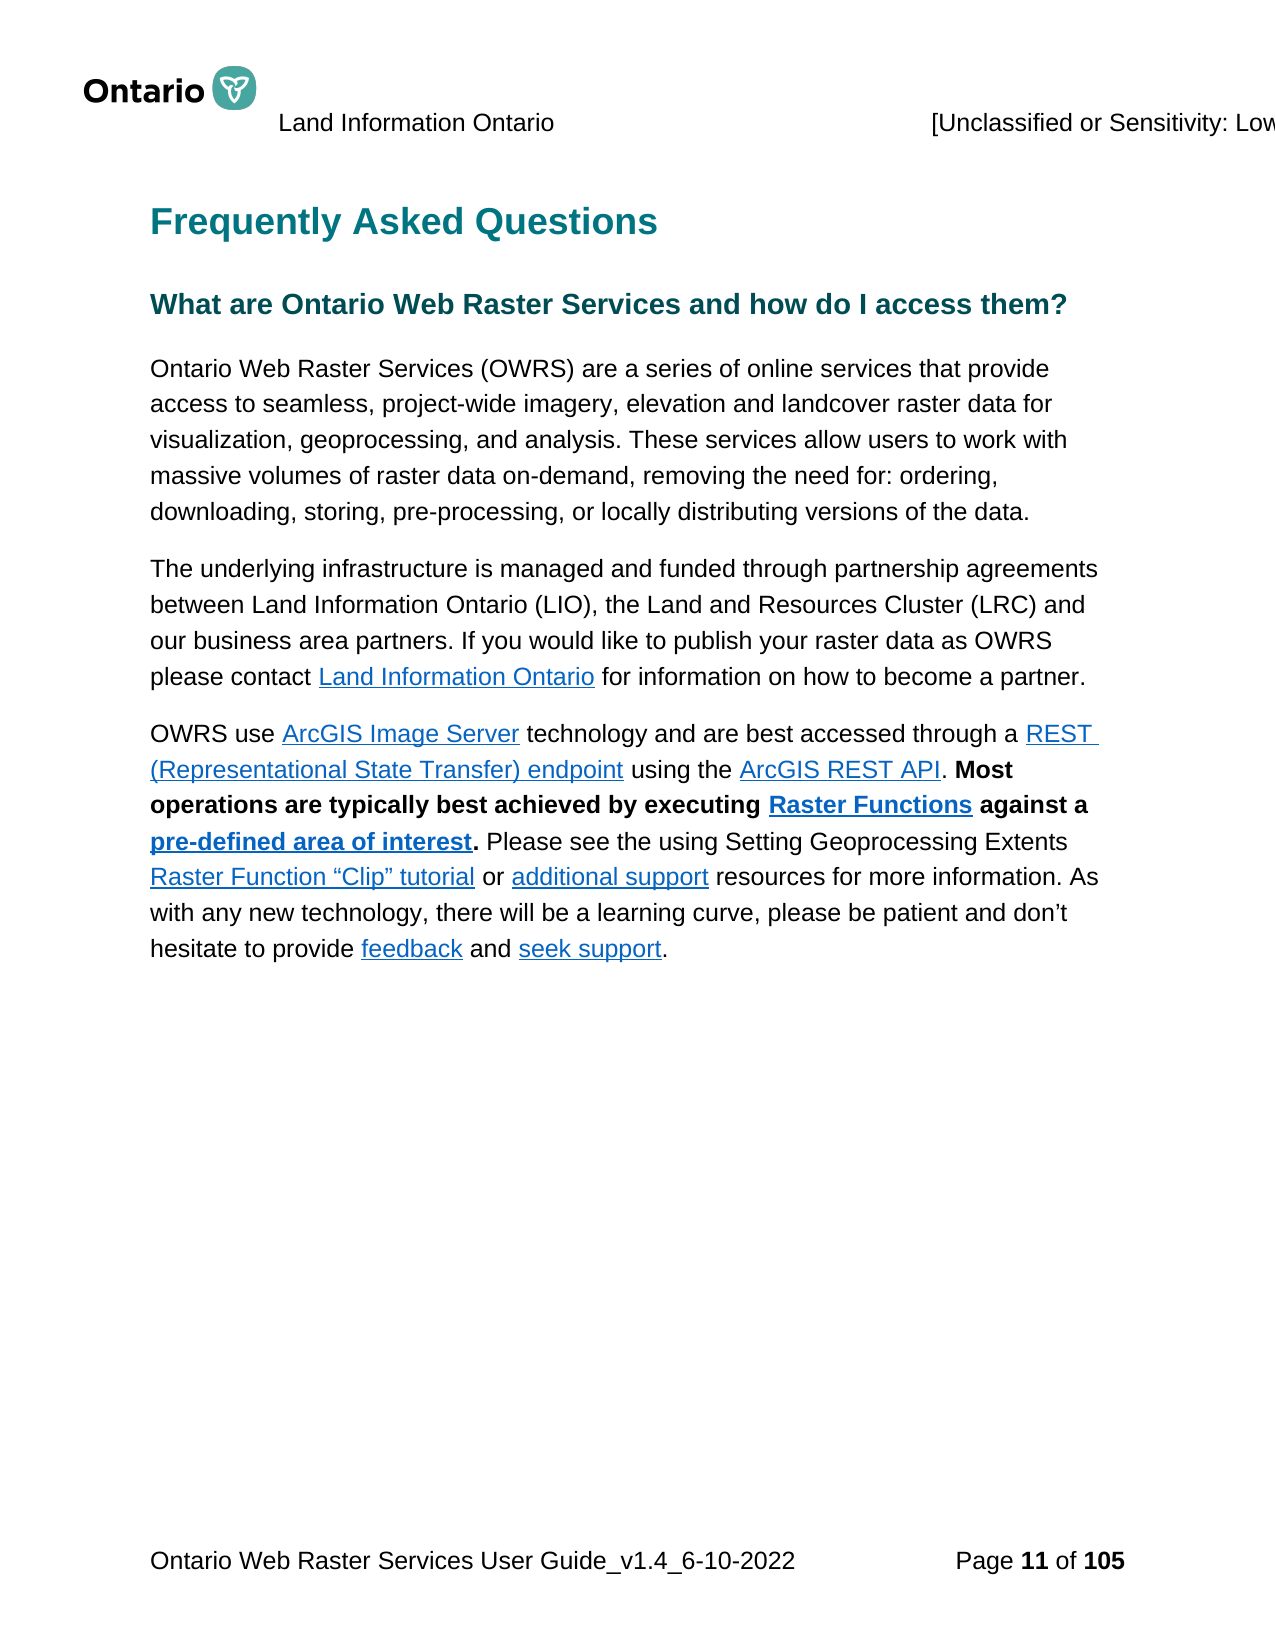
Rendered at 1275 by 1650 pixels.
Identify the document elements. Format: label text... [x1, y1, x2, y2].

text OWRS use ArcGIS Image Server technology and are best accessed through a REST (Representational State Transfer) endpoint using the ArcGIS REST API. Most operations are typically best achieved by executing Raster Functions against a pre-defined area of interest. Please see the using Setting Geoprocessing Extents Raster Function “Clip” tutorial or additional support resources for more information. As with any new technology, there will be a learning curve, please be patient and don’t hesitate to provide feedback and seek support. [150, 719, 1125, 963]
picture [61, 45, 279, 132]
subtitle What are Ontario Web Raster Services and how do I access them? [150, 287, 1125, 320]
subtitle Frequently Asked Questions [150, 199, 1125, 243]
text Ontario Web Raster Services (OWRS) are a series of online services that provide access to seamless, project-wide imagery, elevation and landcover raster data for visualization, geoprocessing, and analysis. These services allow users to work with massive volumes of raster data on-demand, removing the need for: ordering, downloading, storing, pre-processing, or locally distributing versions of the data. [150, 353, 1125, 526]
text The underlying infrastructure is managed and funded through partnership agreements between Land Information Ontario (LIO), the Land and Resources Cluster (LRC) and our business area partners. If you would like to publish your raster data as OWRS please contact Land Information Ontario for information on how to become a partner. [150, 554, 1125, 691]
